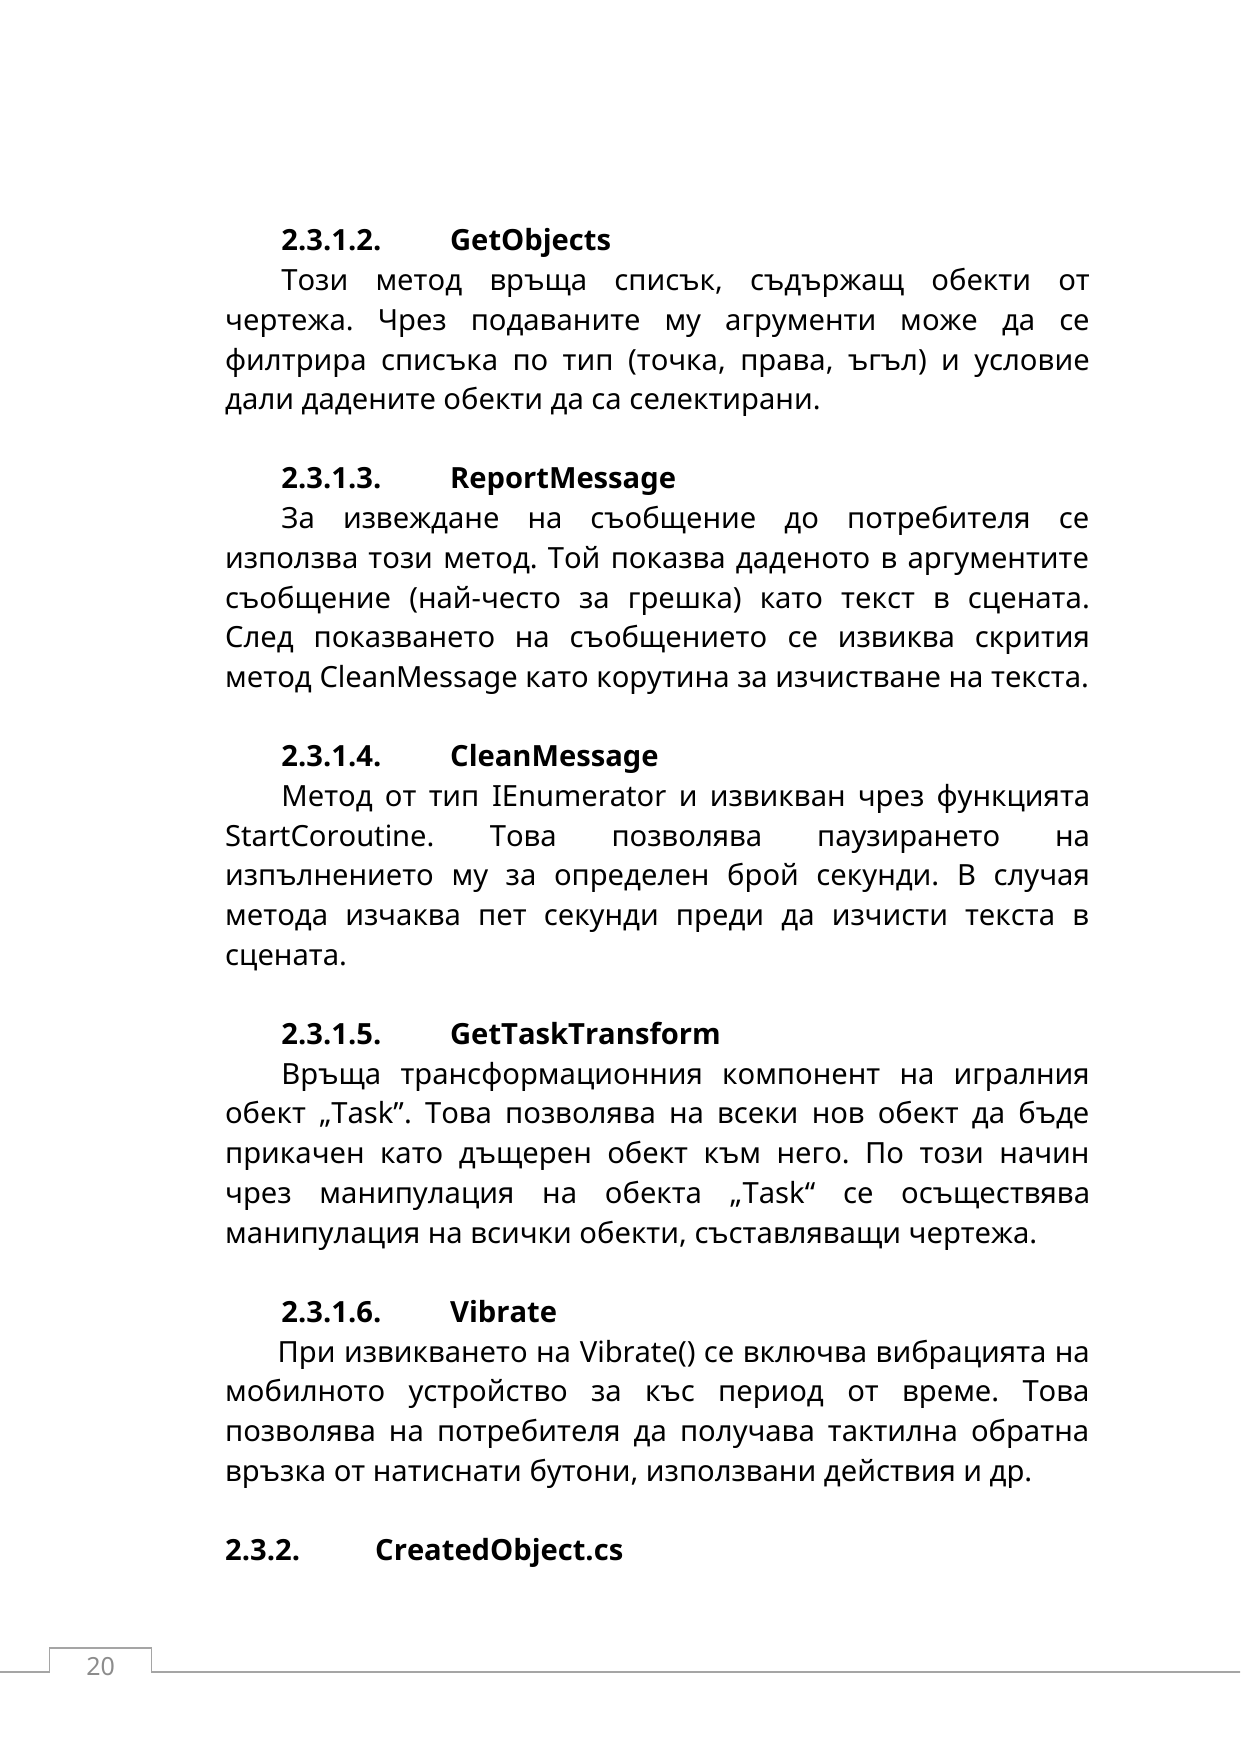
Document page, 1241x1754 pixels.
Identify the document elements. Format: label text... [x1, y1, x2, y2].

list GetObjects [281, 220, 1090, 259]
list ReportMessage [281, 458, 1090, 497]
list CleanMessage [281, 736, 1090, 775]
list Vibrate [281, 1291, 1090, 1331]
text Връща трансформационния компонент на игралния обект „Task”. Това позволява на всеки нов обект да бъде прикачен като дъщерен обект към него. По този начин чрез манипулация на обекта „Task“ се осъществява манипулация на всички обекти, съставляващи чертежа. [225, 1053, 1090, 1252]
text За извеждане на съобщение до потребителя се използва този метод. Той показва даденото в аргументите съобщение (най-често за грешка) като текст в сцената. След показването на съобщението се извиква скрития метод CleanMessage като корутина за изчистване на текста. [225, 497, 1090, 696]
list CreatedObject.cs [225, 1529, 1090, 1569]
text При извикването на Vibrate() се включва вибрацията на мобилното устройство за къс период от време. Това позволява на потребителя да получава тактилна обратна връзка от натиснати бутони, използвани действия и др. [225, 1331, 1090, 1490]
text Този метод връща списък, съдържащ обекти от чертежа. Чрез подаваните му агрументи може да се филтрира списъка по тип (точка, права, ъгъл) и условие дали дадените обекти да са селектирани. [225, 259, 1090, 418]
list GetTaskTransform [281, 1013, 1090, 1053]
text Метод от тип IEnumerator и извикван чрез функцията StartCoroutine. Това позволява паузирането на изпълнението му за определен брой секунди. В случая метода изчаква пет секунди преди да изчисти текста в сцената. [225, 775, 1090, 974]
